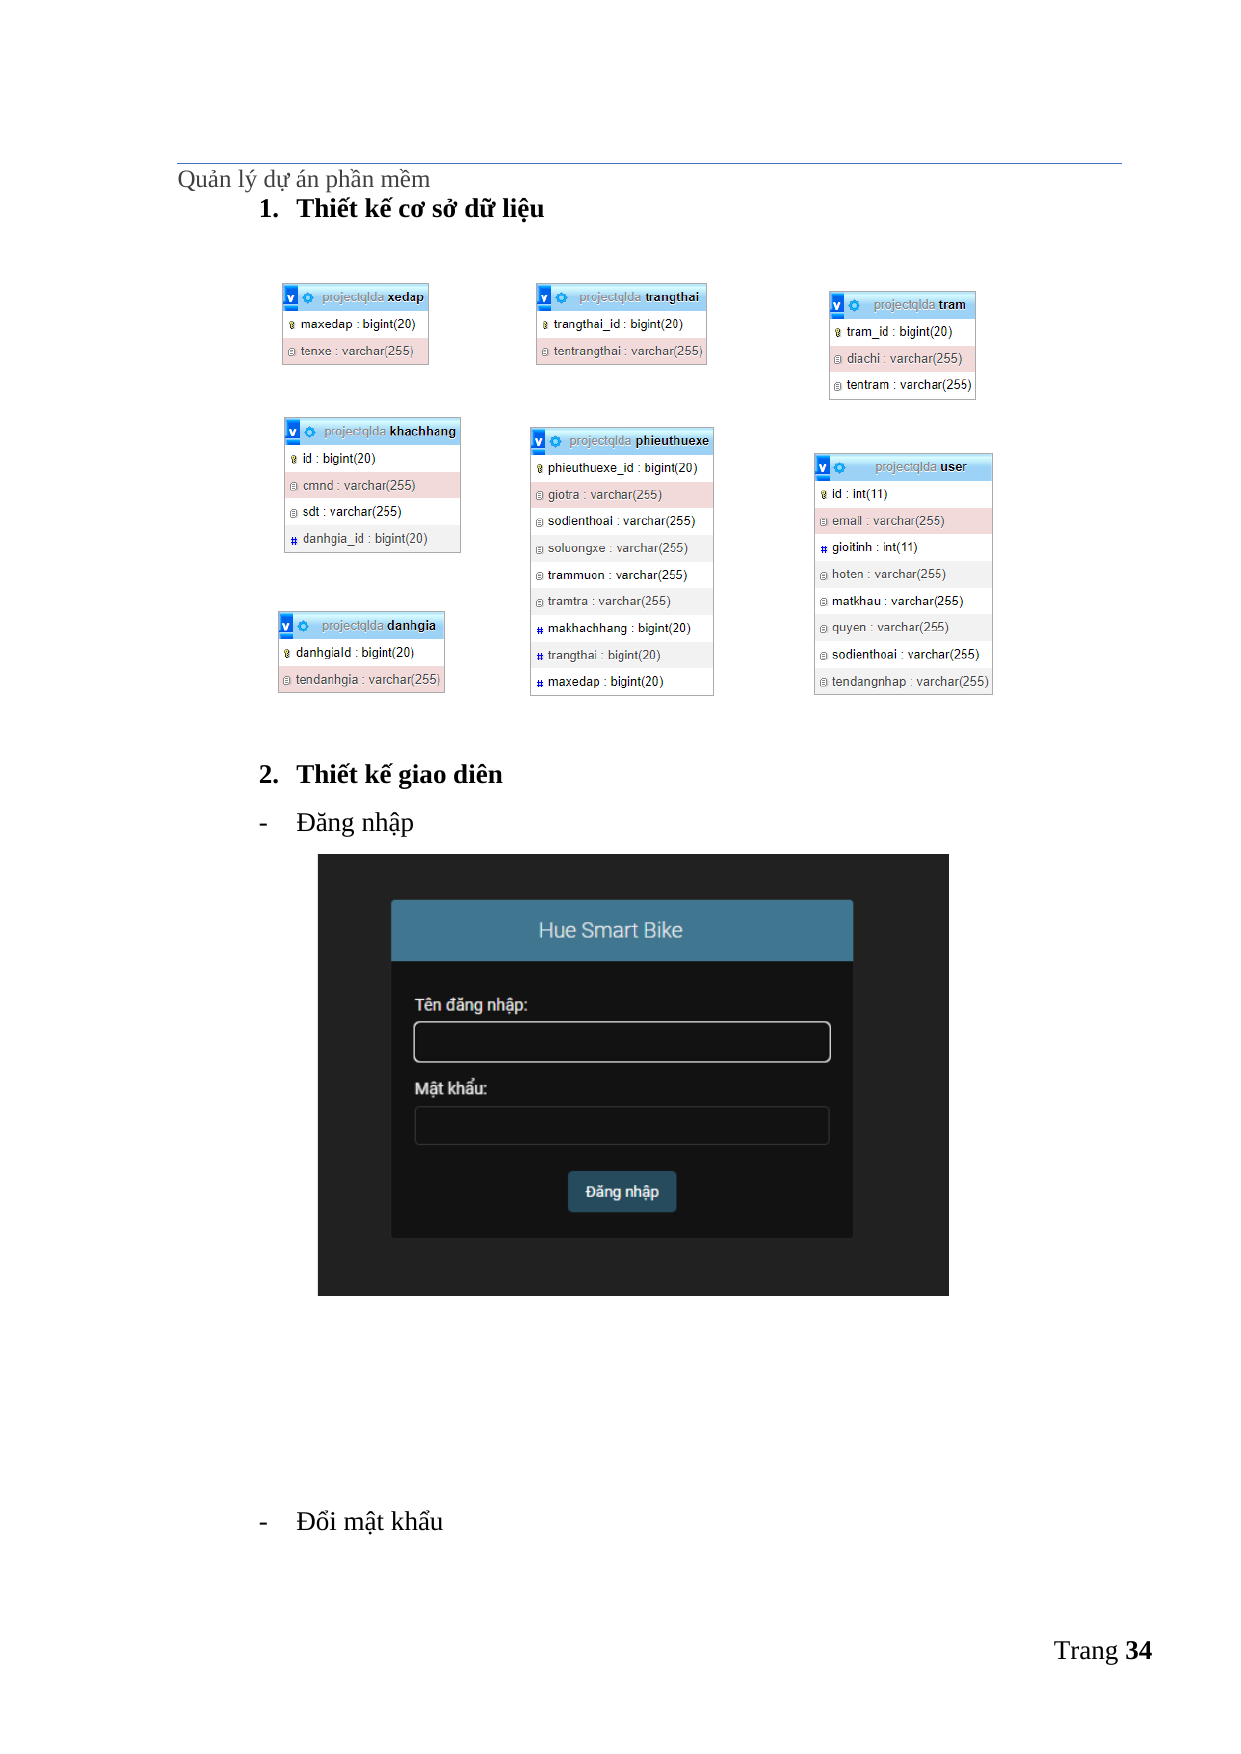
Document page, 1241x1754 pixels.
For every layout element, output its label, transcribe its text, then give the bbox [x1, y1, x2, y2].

list Đăng nhập [258, 806, 1122, 838]
list Thiết kế cơ sở dữ liệu [258, 192, 1122, 224]
picture [149, 240, 1094, 742]
list Thiết kế giao diên [258, 758, 1122, 789]
list Đổi mật khẩu [258, 1506, 1122, 1537]
picture [317, 854, 949, 1296]
